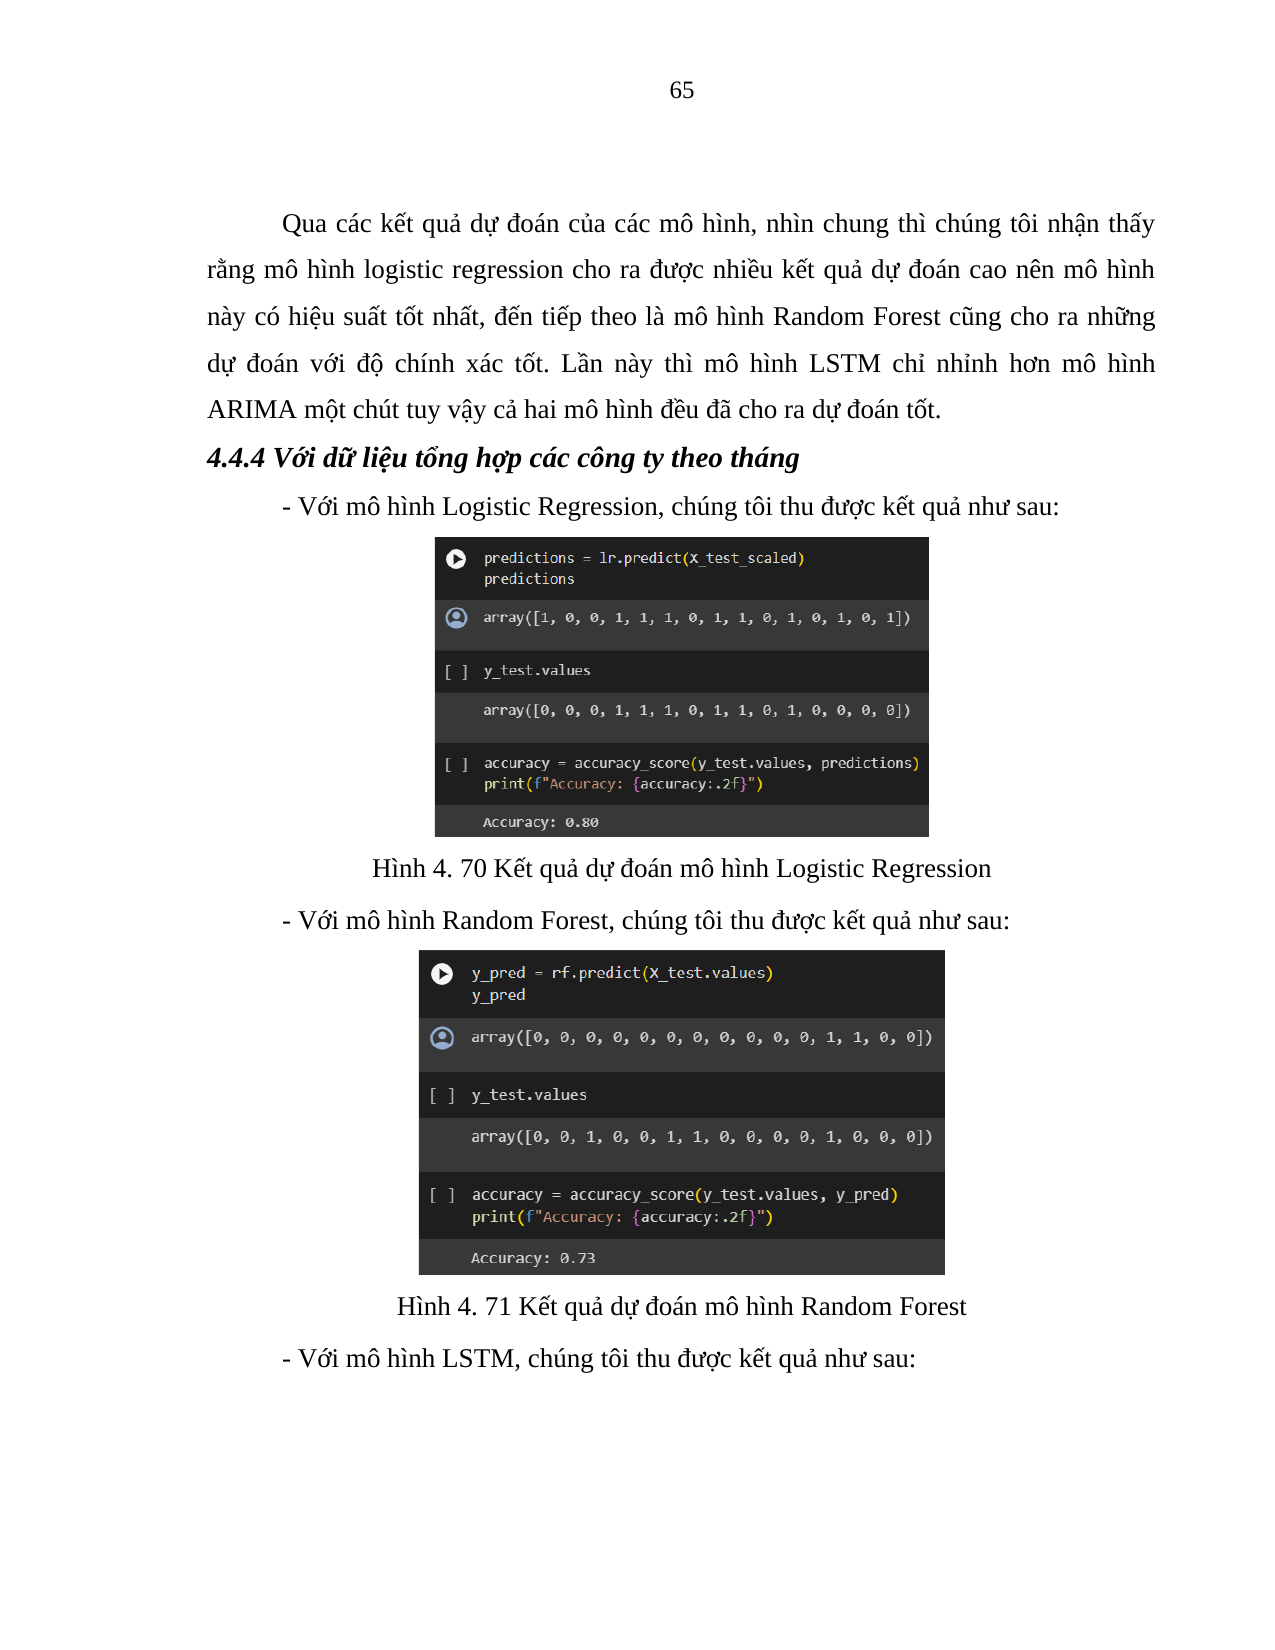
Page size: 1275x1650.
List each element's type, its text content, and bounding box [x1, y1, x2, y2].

text - Với mô hình Logistic Regression, chúng tôi thu được kết quả như sau: [207, 490, 1157, 522]
text Qua các kết quả dự đoán của các mô hình, nhìn chung thì chúng tôi nhận thấy rằng mô hình logistic regression cho ra được nhiều kết quả dự đoán cao nên mô hình này có hiệu suất tốt nhất, đến tiếp theo là mô hình Random Forest cũng cho ra những dự đoán với độ chính xác tốt. Lần này thì mô hình LSTM chỉ nhỉnh hơn mô hình ARIMA một chút tuy vậy cả hai mô hình đều đã cho ra dự đoán tốt. [207, 207, 1157, 424]
text - Với mô hình LSTM, chúng tôi thu được kết quả như sau: [207, 1342, 1157, 1373]
text Hình 4. 70 Kết quả dự đoán mô hình Logistic Regression [207, 852, 1157, 883]
text 4.4.4 Với dữ liệu tổng hợp các công ty theo tháng [207, 440, 1157, 474]
text Hình 4. 71 Kết quả dự đoán mô hình Random Forest [207, 1290, 1157, 1321]
text - Với mô hình Random Forest, chúng tôi thu được kết quả như sau: [207, 904, 1157, 935]
picture [434, 537, 929, 837]
picture [418, 950, 945, 1275]
